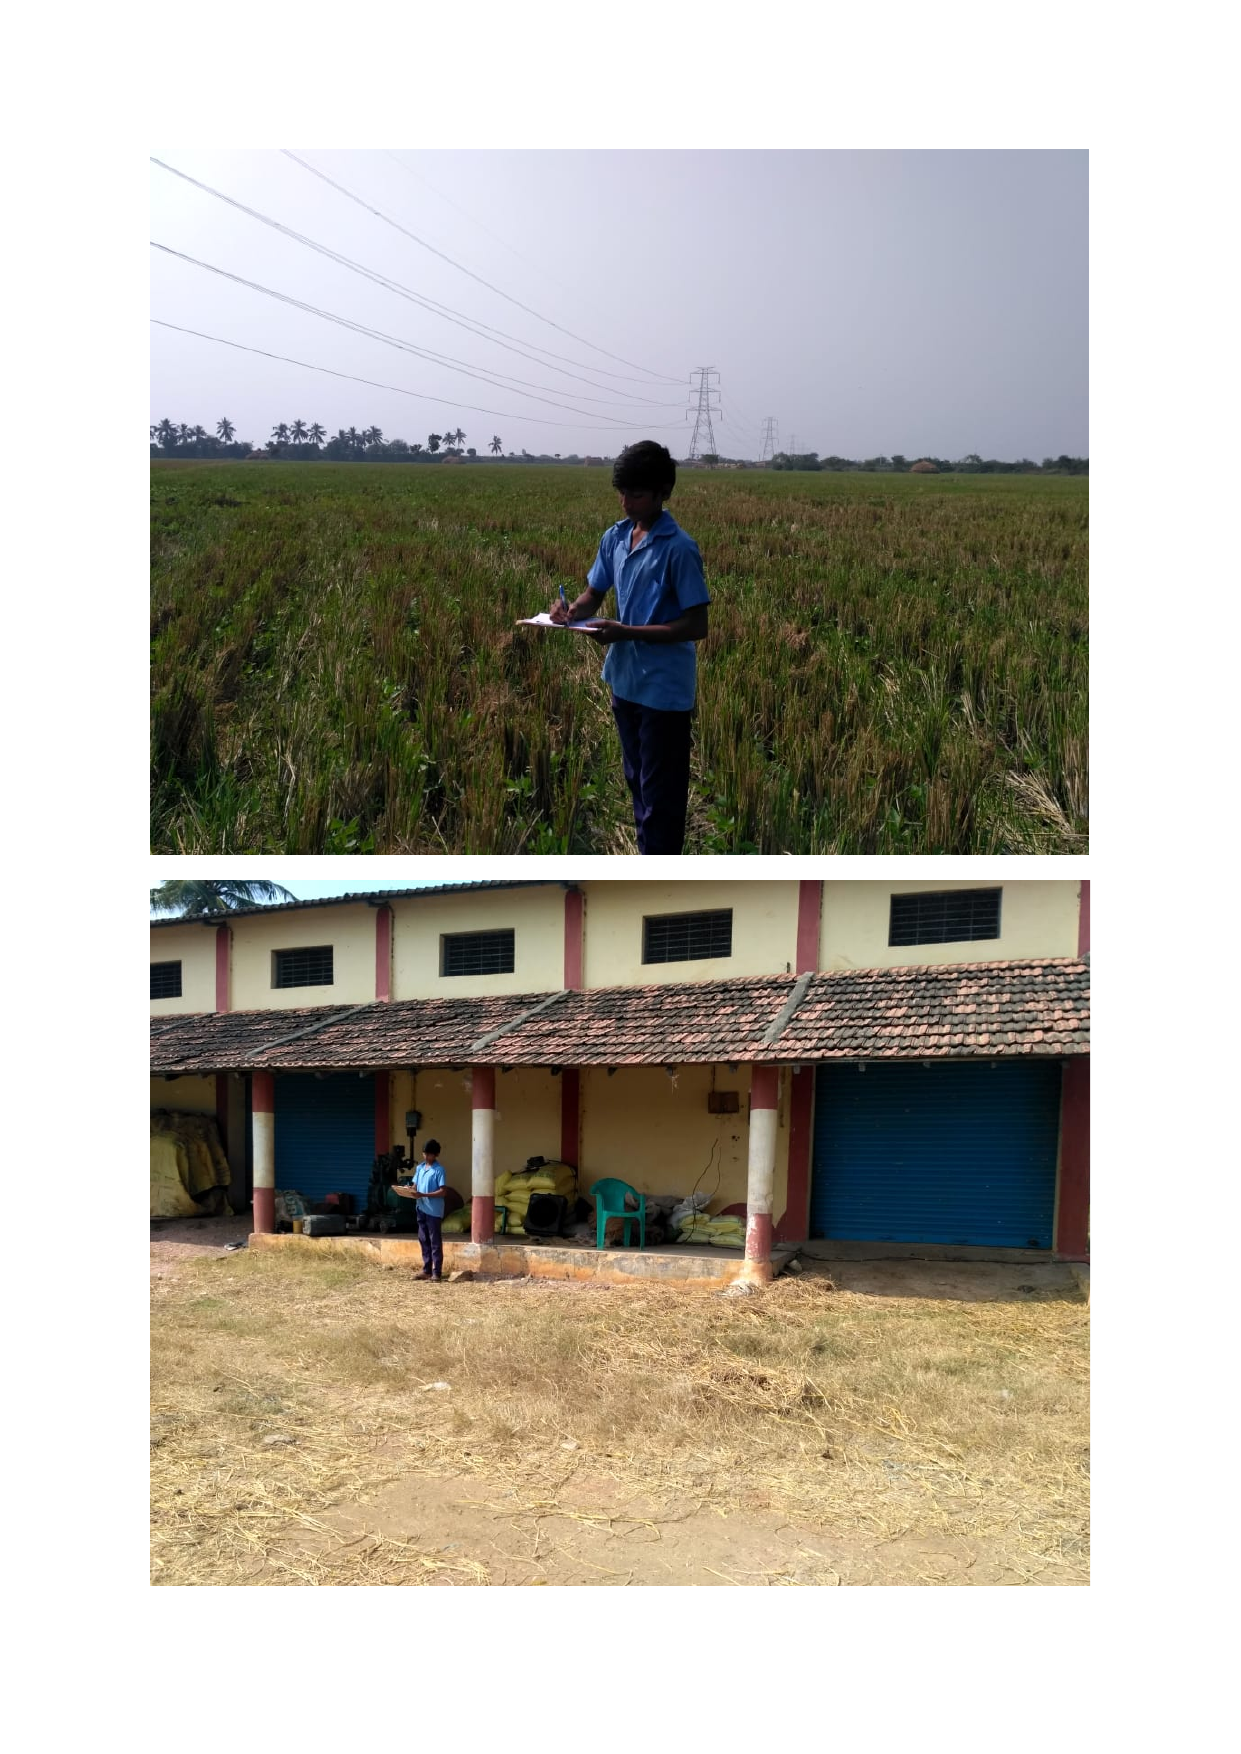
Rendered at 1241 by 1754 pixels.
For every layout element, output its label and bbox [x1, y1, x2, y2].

picture [150, 880, 1091, 1586]
picture [150, 149, 1089, 855]
